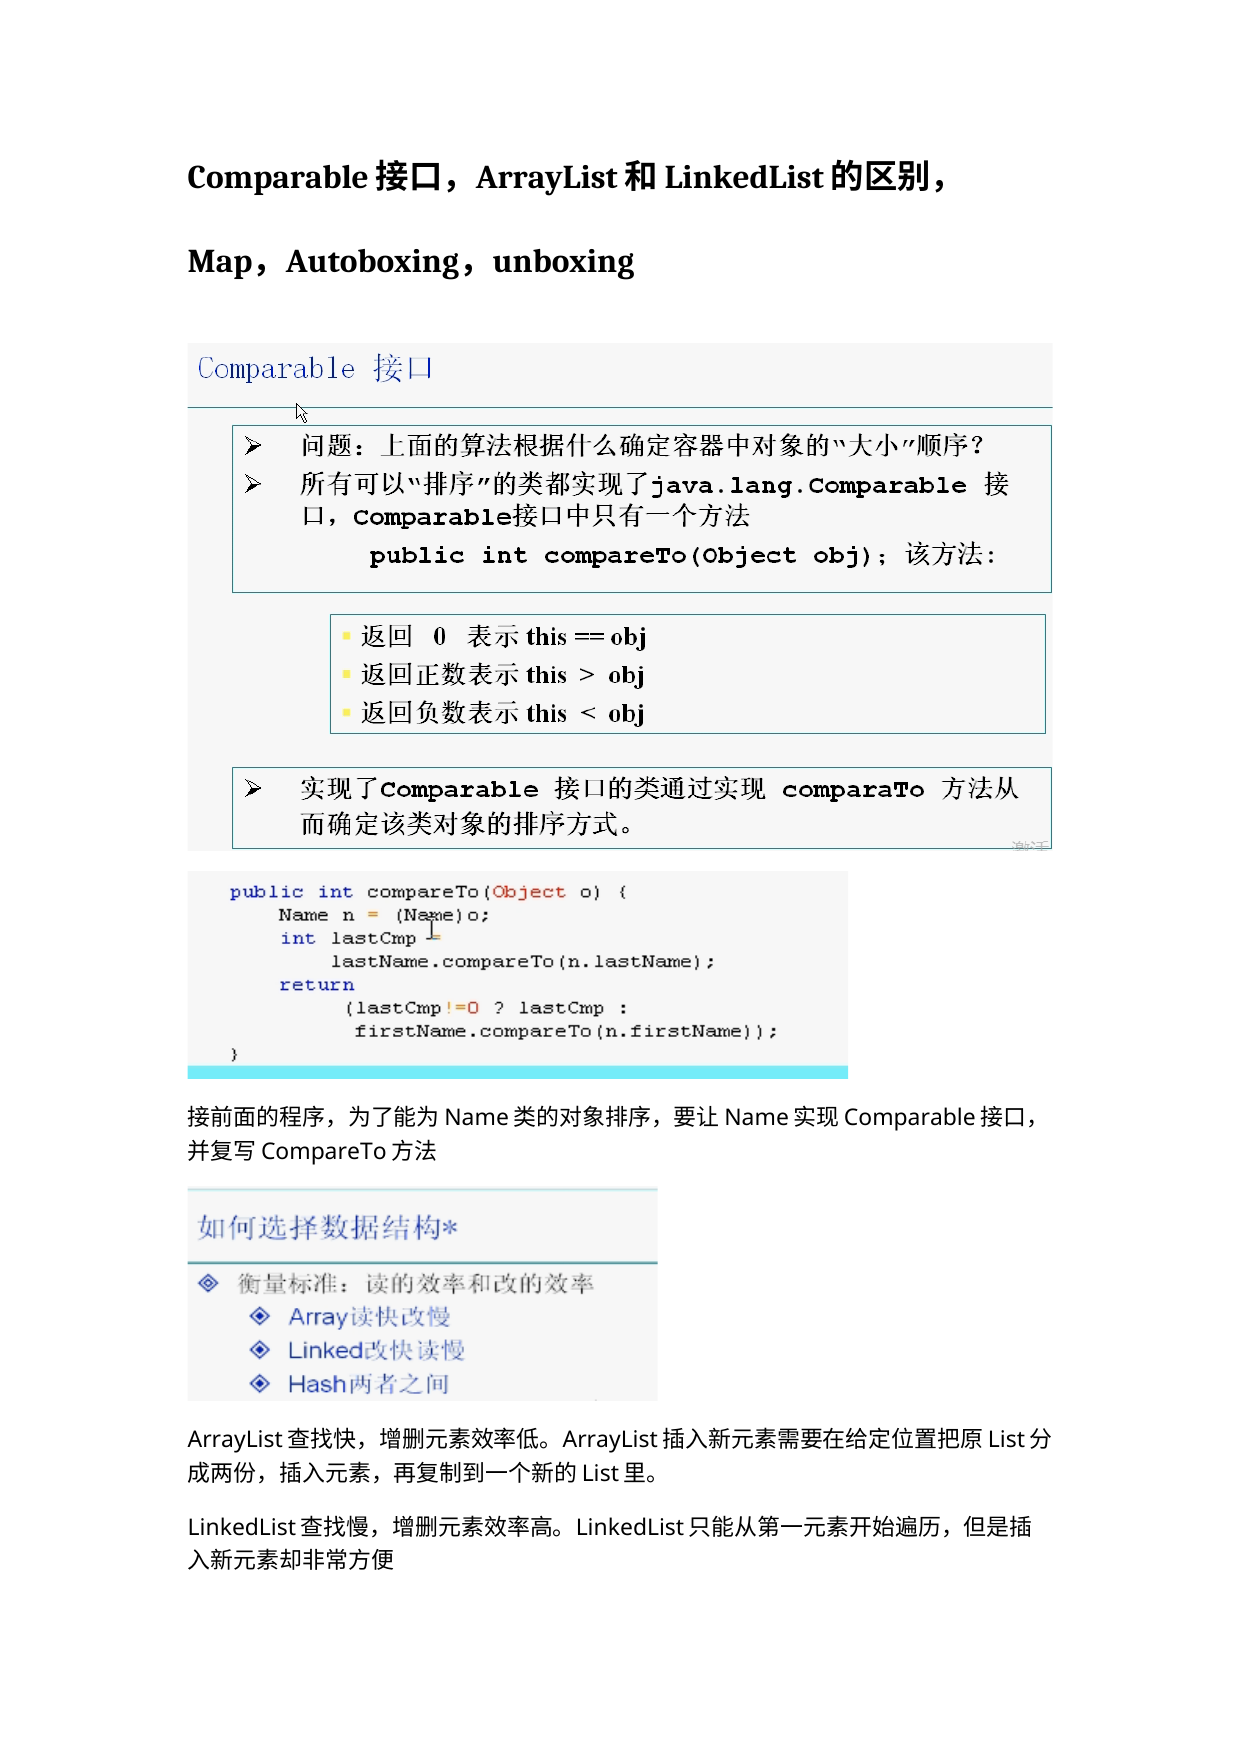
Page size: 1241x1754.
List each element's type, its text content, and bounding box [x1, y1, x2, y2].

picture [187, 343, 1053, 851]
subtitle Comparable接口，ArrayList和LinkedList的区别，Map，Autoboxing，unboxing [187, 150, 1053, 282]
text 接前面的程序，为了能为Name类的对象排序，要让Name实现Comparable接口，并复写CompareTo方法 [187, 1099, 1053, 1166]
picture [187, 871, 849, 1079]
text LinkedList查找慢，增删元素效率高。LinkedList只能从第一元素开始遍历，但是插入新元素却非常方便 [187, 1509, 1053, 1575]
text ArrayList查找快，增删元素效率低。ArrayList插入新元素需要在给定位置把原List分成两份，插入元素，再复制到一个新的List里。 [187, 1421, 1053, 1488]
picture [187, 1186, 658, 1401]
